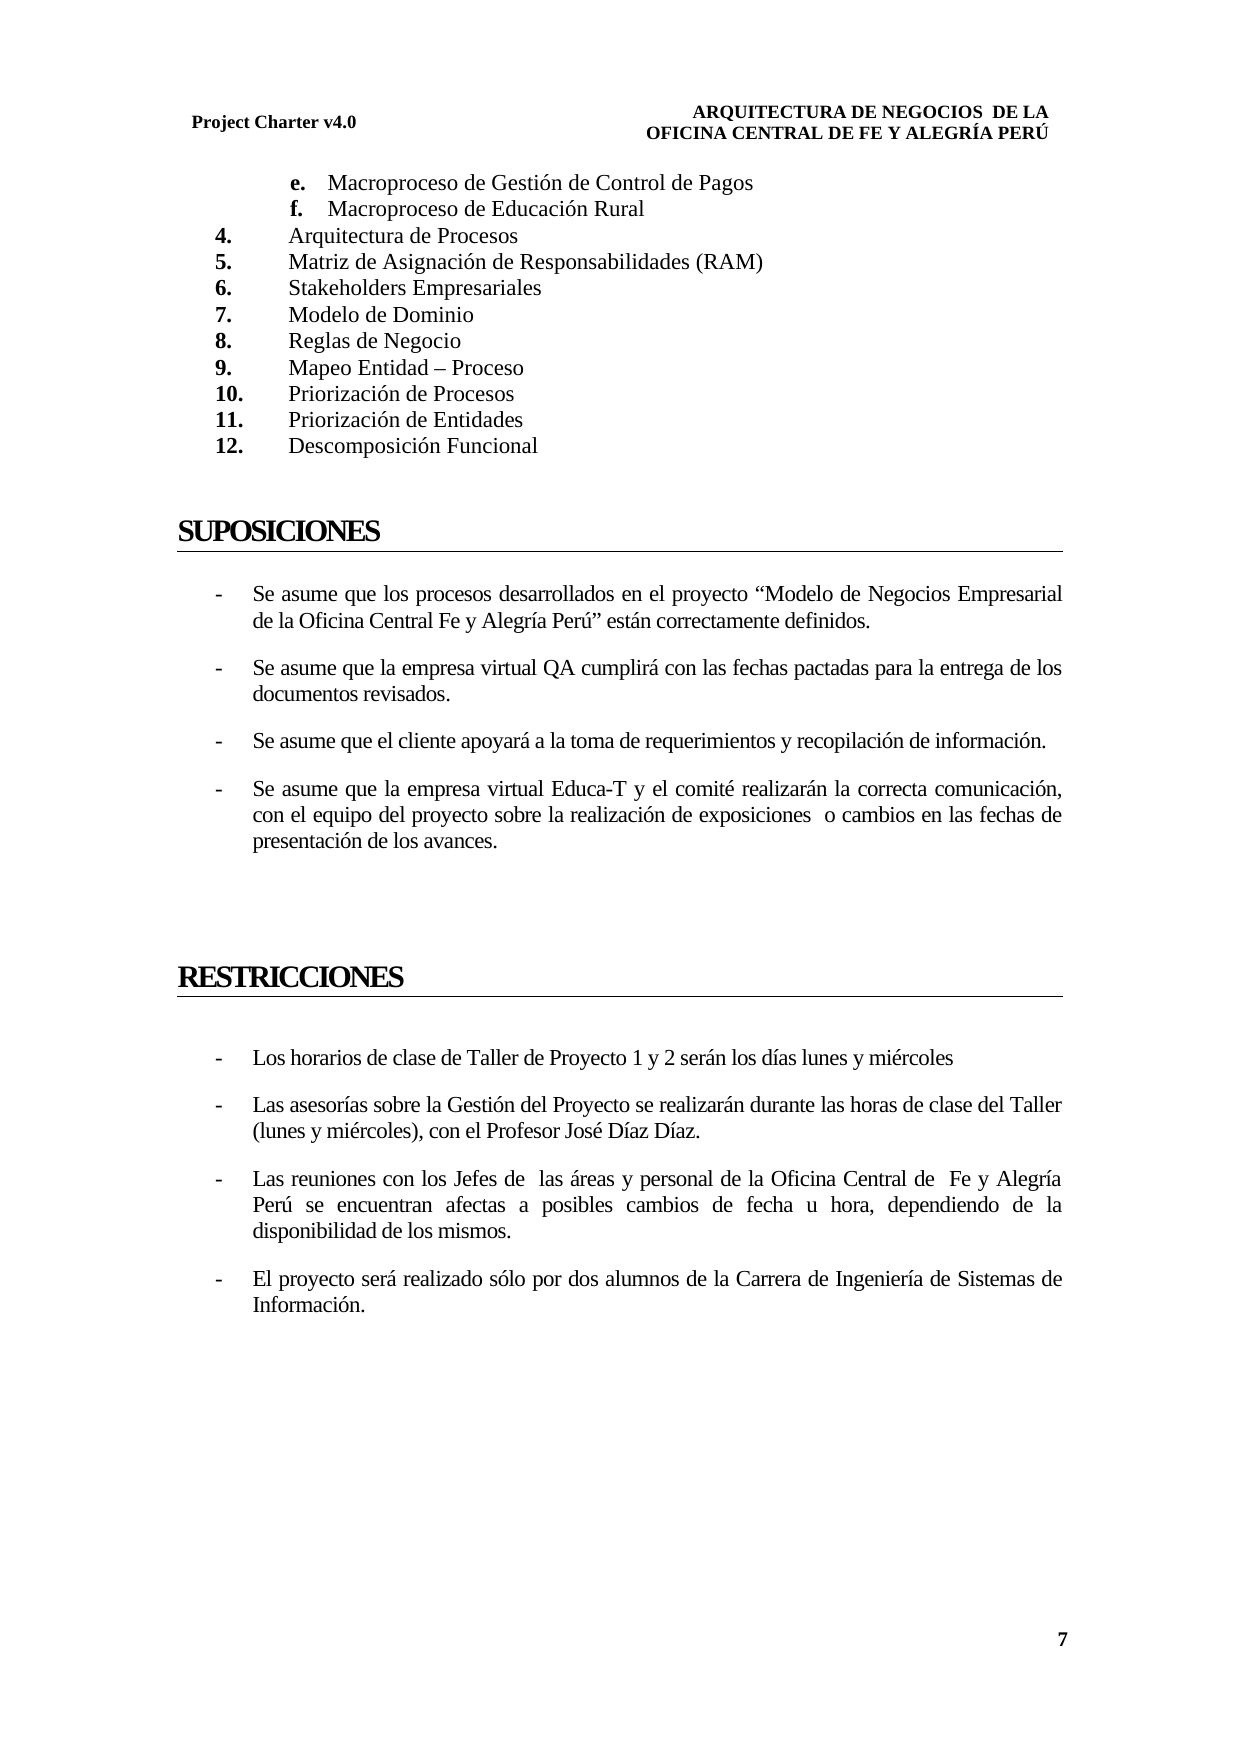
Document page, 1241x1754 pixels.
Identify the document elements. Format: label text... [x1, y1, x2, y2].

list Se asume que la empresa virtual QA cumplirá con las fechas pactadas para la entrega de los documentos revisados. [215, 654, 1063, 707]
list Macroproceso de Educación Rural [290, 195, 1063, 222]
list El proyecto será realizado sólo por dos alumnos de la Carrera de Ingeniería de Sistemas de Información. [215, 1265, 1063, 1317]
list Se asume que la empresa virtual Educa-T y el comité realizarán la correcta comunicación, con el equipo del proyecto sobre la realización de exposiciones o cambios en las fechas de presentación de los avances. [215, 775, 1063, 854]
text SUPOSICIONES [177, 513, 1063, 551]
list Los horarios de clase de Taller de Proyecto 1 y 2 serán los días lunes y miércoles [215, 1044, 1063, 1070]
list Descomposición Funcional [215, 433, 1063, 459]
list Matriz de Asignación de Responsabilidades (RAM) [215, 248, 1063, 274]
list Las reuniones con los Jefes de las áreas y personal de la Oficina Central de Fe y Alegría Perú se encuentran afectas a posibles cambios de fecha u hora, dependiendo de la disponibilidad de los mismos. [215, 1165, 1063, 1244]
list Se asume que los procesos desarrollados en el proyecto “Modelo de Negocios Empresarial de la Oficina Central Fe y Alegría Perú” están correctamente definidos. [215, 581, 1063, 633]
list Priorización de Procesos [215, 380, 1063, 406]
list Modelo de Dominio [215, 301, 1063, 327]
list Macroproceso de Gestión de Control de Pagos [290, 169, 1063, 195]
list Arquitectura de Procesos [215, 222, 1063, 248]
list Las asesorías sobre la Gestión del Proyecto se realizarán durante las horas de clase del Taller (lunes y miércoles), con el Profesor José Díaz Díaz. [215, 1091, 1063, 1144]
list Se asume que el cliente apoyará a la toma de requerimientos y recopilación de información. [215, 728, 1063, 754]
list Mapeo Entidad – Proceso [215, 353, 1063, 380]
list Priorización de Entidades [215, 406, 1063, 433]
text RESTRICCIONES [177, 958, 1063, 996]
list Stakeholders Empresariales [215, 274, 1063, 301]
list Reglas de Negocio [215, 327, 1063, 353]
